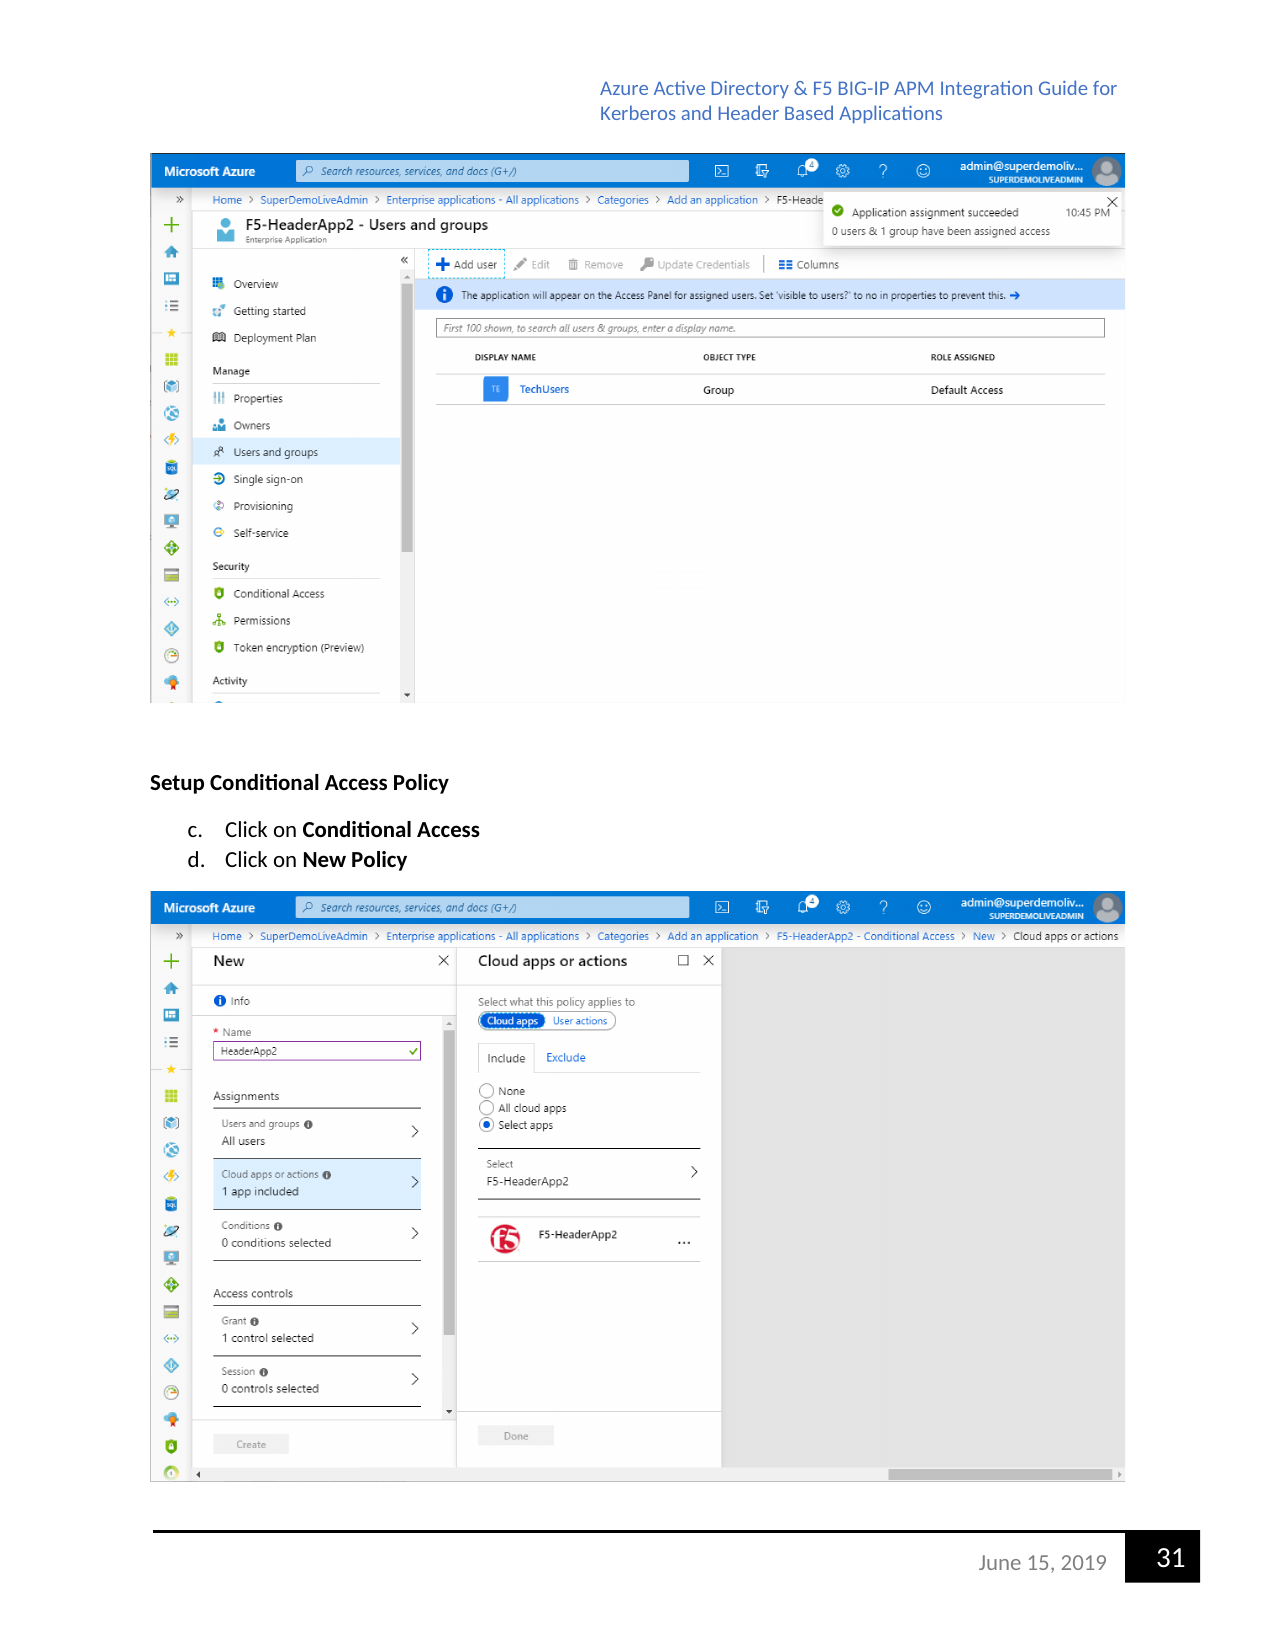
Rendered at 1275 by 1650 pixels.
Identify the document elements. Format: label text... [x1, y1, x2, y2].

list Click on New Policy [187, 845, 1125, 873]
picture [150, 891, 1125, 1482]
text Setup Conditional Access Policy [150, 768, 1125, 796]
picture [150, 153, 1125, 703]
list Click on Conditional Access [187, 815, 1125, 843]
